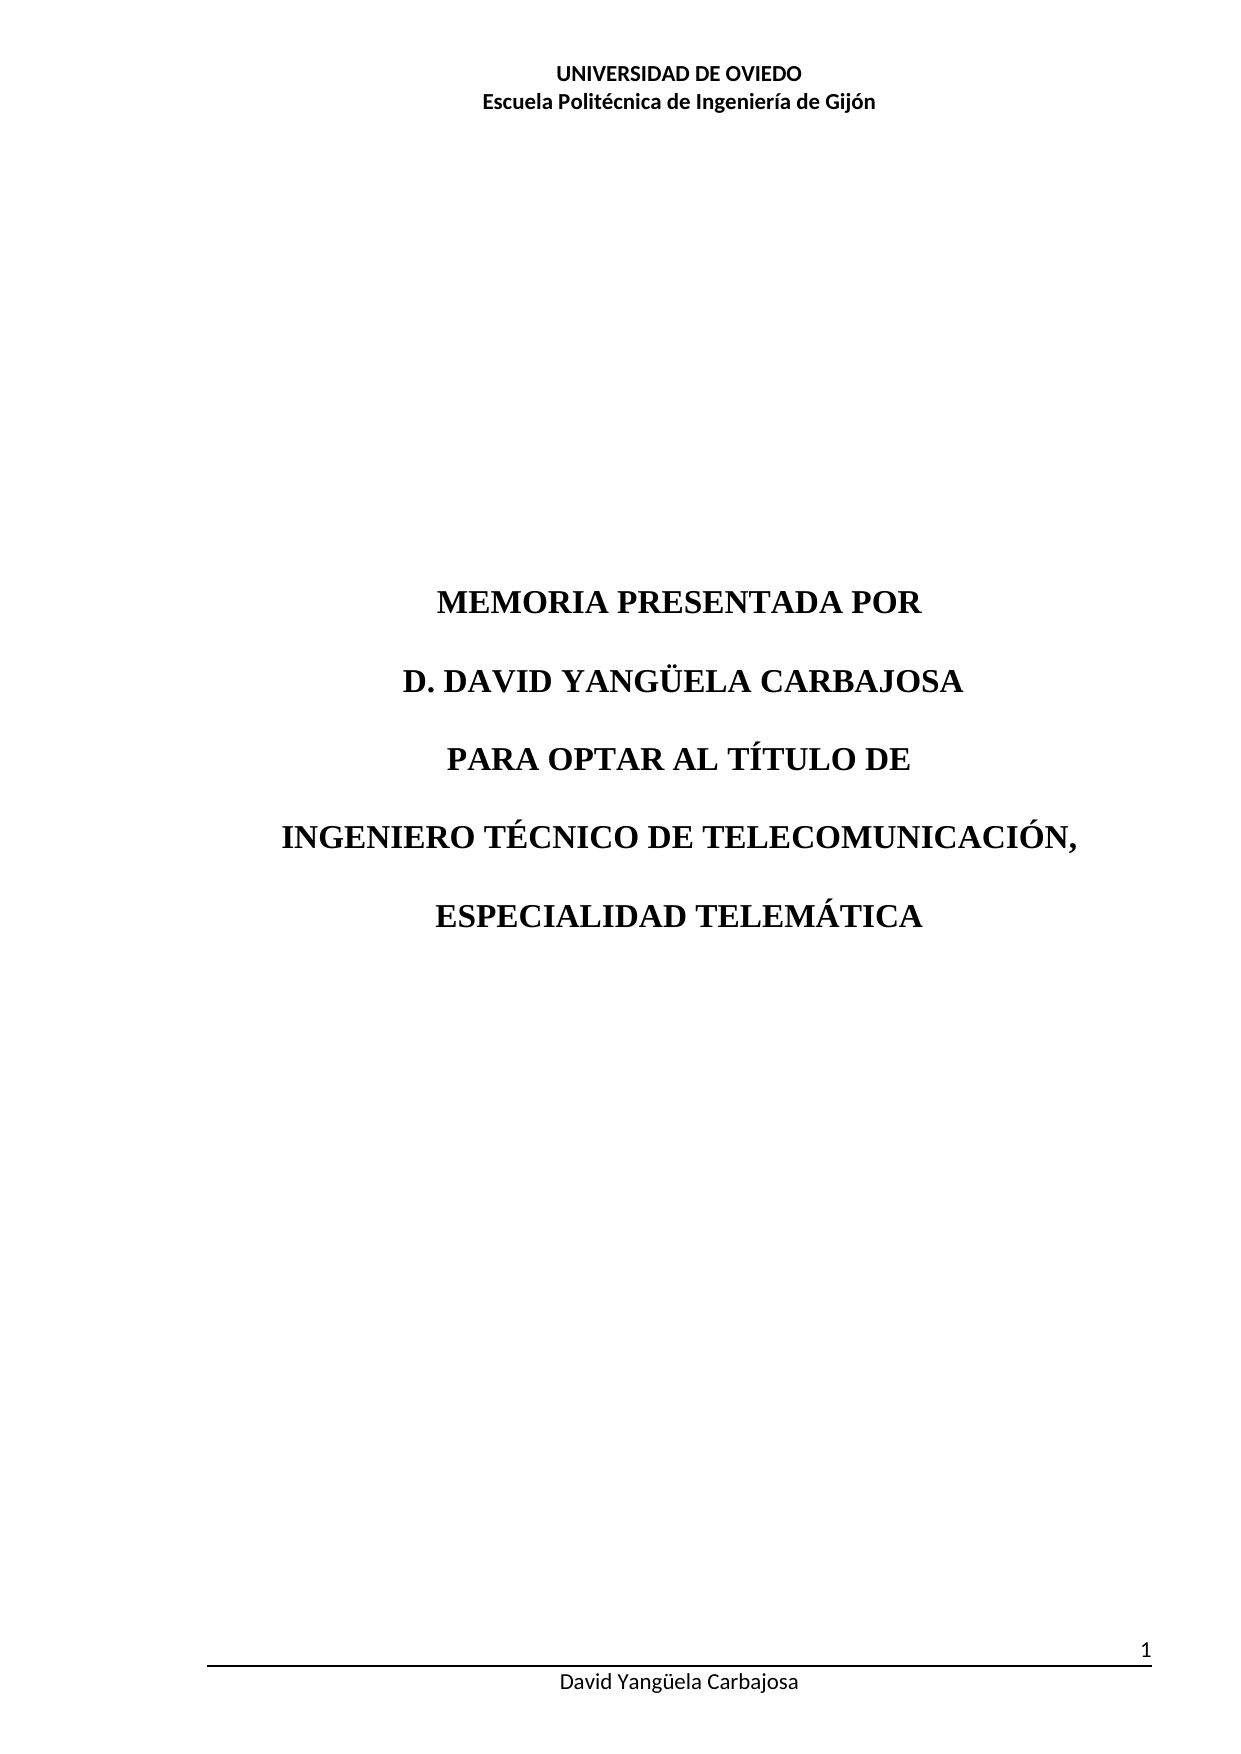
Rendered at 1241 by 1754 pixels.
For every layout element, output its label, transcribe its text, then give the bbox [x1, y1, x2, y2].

text PARA OPTAR AL TÍTULO DE [207, 739, 1152, 778]
text D. DAVID YANGÜELA CARBAJOSA [207, 661, 1152, 699]
text MEMORIA PRESENTADA POR [207, 583, 1152, 621]
text INGENIERO TÉCNICO DE TELECOMUNICACIÓN, [207, 818, 1152, 856]
text ESPECIALIDAD TELEMÁTICA [207, 896, 1152, 934]
